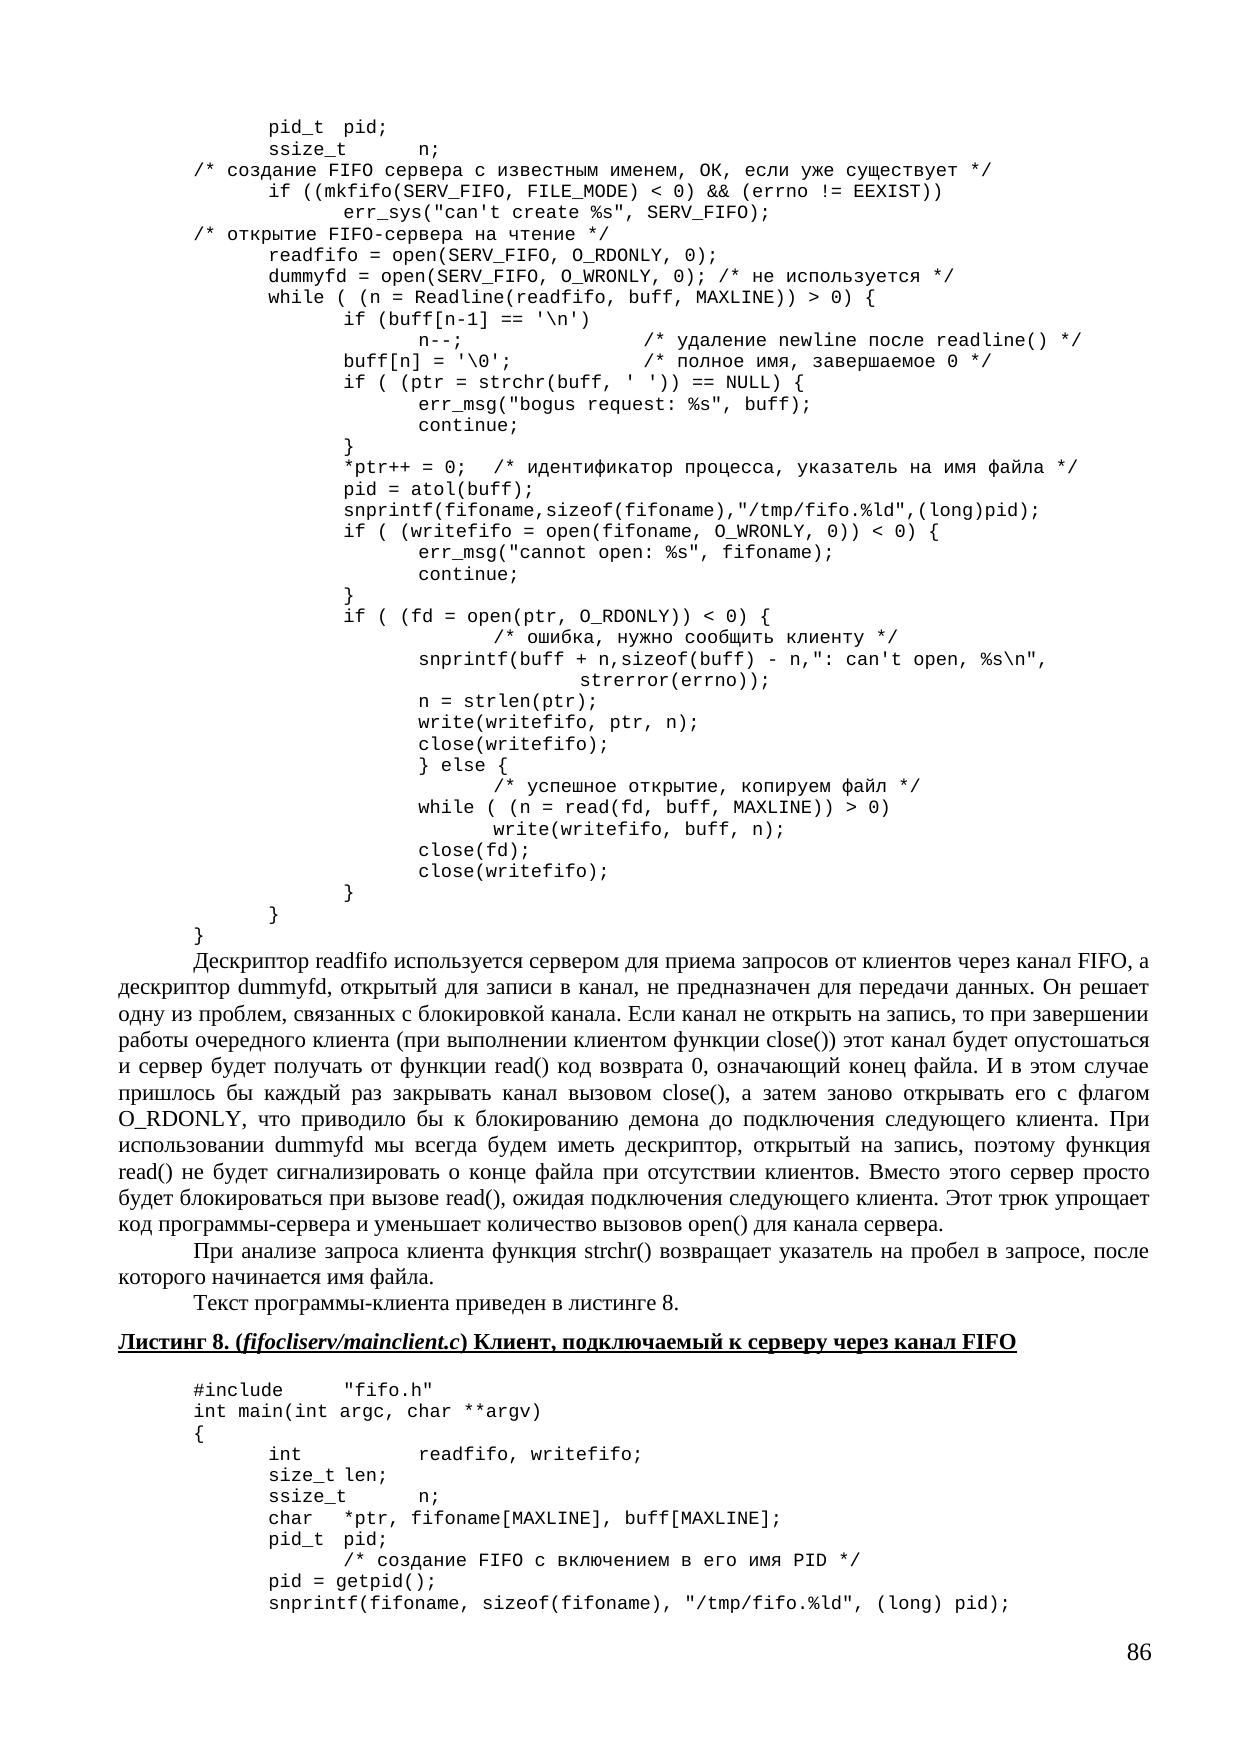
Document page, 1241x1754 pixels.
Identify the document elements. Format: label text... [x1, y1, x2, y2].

text *ptr++ = 0; /* идентификатор процесса, указатель на имя файла */ [193, 458, 1152, 479]
text n--; /* удаление newline после readline() */ [193, 331, 1152, 352]
text if ( (fd = open(ptr, O_RDONLY)) < 0) { [193, 607, 1152, 628]
text /* ошибка, нужно сообщить клиенту */ [193, 628, 1152, 649]
text snprintf(fifoname, sizeof(fifoname), "/tmp/fifo.%ld", (long) pid); [193, 1593, 1152, 1615]
text dummyfd = open(SERV_FIFO, O_WRONLY, 0); /* не используется */ [193, 267, 1152, 288]
text ssize_t n; [193, 139, 1152, 161]
text Листинг 8. (fifocliserv/mainclient.c) Клиент, подключаемый к серверу через канал FIFO [118, 1328, 1152, 1355]
text close(writefifo); [193, 862, 1152, 883]
text Дескриптор readfifo используется сервером для приема запросов от клиентов через канал FIFO, а дескриптор dummyfd, открытый для записи в канал, не предназначен для передачи данных. Он решает одну из проблем, связанных с блокировкой канала. Если канал не открыть на запись, то при завершении работы очередного клиента (при выполнении клиентом функции close()) этот канал будет опустошаться и сервер будет получать от функции read() код возврата 0, означающий конец файла. И в этом случае пришлось бы каждый раз закрывать канал вызовом close(), а затем заново открывать его с флагом O_RDONLY, что приводило бы к блокированию демона до подключения следующего клиента. При использовании dummyfd мы всегда будем иметь дескриптор, открытый на запись, поэтому функция read() не будет сигнализировать о конце файла при отсутствии клиентов. Вместо этого сервер просто будет блокироваться при вызове read(), ожидая подключения следующего клиента. Этот трюк упрощает код программы-сервера и уменьшает количество вызовов open() для канала сервера. [118, 947, 1152, 1237]
text while ( (n = read(fd, buff, MAXLINE)) > 0) [193, 798, 1152, 819]
text int readfifo, writefifo; [193, 1445, 1152, 1466]
text if ( (ptr = strchr(buff, ' ')) == NULL) { [193, 373, 1152, 394]
text pid = atol(buff); [193, 479, 1152, 501]
text while ( (n = Readline(readfifo, buff, MAXLINE)) > 0) { [193, 288, 1152, 309]
text } [193, 586, 1152, 607]
text Текст программы-клиента приведен в листинге 8. [118, 1289, 1152, 1316]
text close(fd); [193, 841, 1152, 862]
text int main(int argc, char **argv) [193, 1402, 1152, 1423]
text } [193, 904, 1152, 926]
text char *ptr, fifoname[MAXLINE], buff[MAXLINE]; [193, 1508, 1152, 1530]
text err_msg("bogus request: %s", buff); [193, 394, 1152, 416]
text if ( (writefifo = open(fifoname, O_WRONLY, 0)) < 0) { [193, 522, 1152, 543]
text close(writefifo); [193, 734, 1152, 756]
text } [193, 926, 1152, 947]
text continue; [193, 564, 1152, 586]
text if (buff[n-1] == '\n') [193, 309, 1152, 331]
text strerror(errno)); [193, 671, 1152, 692]
text /* создание FIFO с включением в его имя PID */ [193, 1551, 1152, 1572]
text err_msg("cannot open: %s", fifoname); [193, 543, 1152, 564]
text continue; [193, 416, 1152, 437]
text write(writefifo, ptr, n); [193, 713, 1152, 734]
text } [193, 883, 1152, 904]
text buff[n] = '\0'; /* полное имя, завершаемое 0 */ [193, 352, 1152, 373]
text /* открытие FIFO-сервера на чтение */ [193, 224, 1152, 246]
text n = strlen(ptr); [193, 692, 1152, 713]
text pid = getpid(); [193, 1572, 1152, 1593]
text #include "fifo.h" [193, 1381, 1152, 1402]
text write(writefifo, buff, n); [193, 819, 1152, 841]
text snprintf(fifoname,sizeof(fifoname),"/tmp/fifo.%ld",(long)pid); [193, 501, 1152, 522]
text } else { [193, 756, 1152, 777]
text } [193, 437, 1152, 458]
text snprintf(buff + n,sizeof(buff) - n,": can't open, %s\n", [193, 649, 1152, 671]
text if ((mkfifo(SERV_FIFO, FILE_MODE) < 0) && (errno != EEXIST)) [193, 182, 1152, 203]
text pid_t pid; [193, 1530, 1152, 1551]
text readfifo = open(SERV_FIFO, O_RDONLY, 0); [193, 246, 1152, 267]
text { [193, 1423, 1152, 1445]
text pid_t pid; [193, 118, 1152, 139]
text /* создание FIFO сервера с известным именем, ОК, если уже существует */ [193, 161, 1152, 182]
text /* успешное открытие, копируем файл */ [193, 777, 1152, 798]
text size_t len; [193, 1466, 1152, 1487]
text err_sys("can't create %s", SERV_FIFO); [193, 203, 1152, 224]
text ssize_t n; [193, 1487, 1152, 1508]
text При анализе запроса клиента функция strchr() возвращает указатель на пробел в запросе, после которого начинается имя файла. [118, 1237, 1152, 1289]
